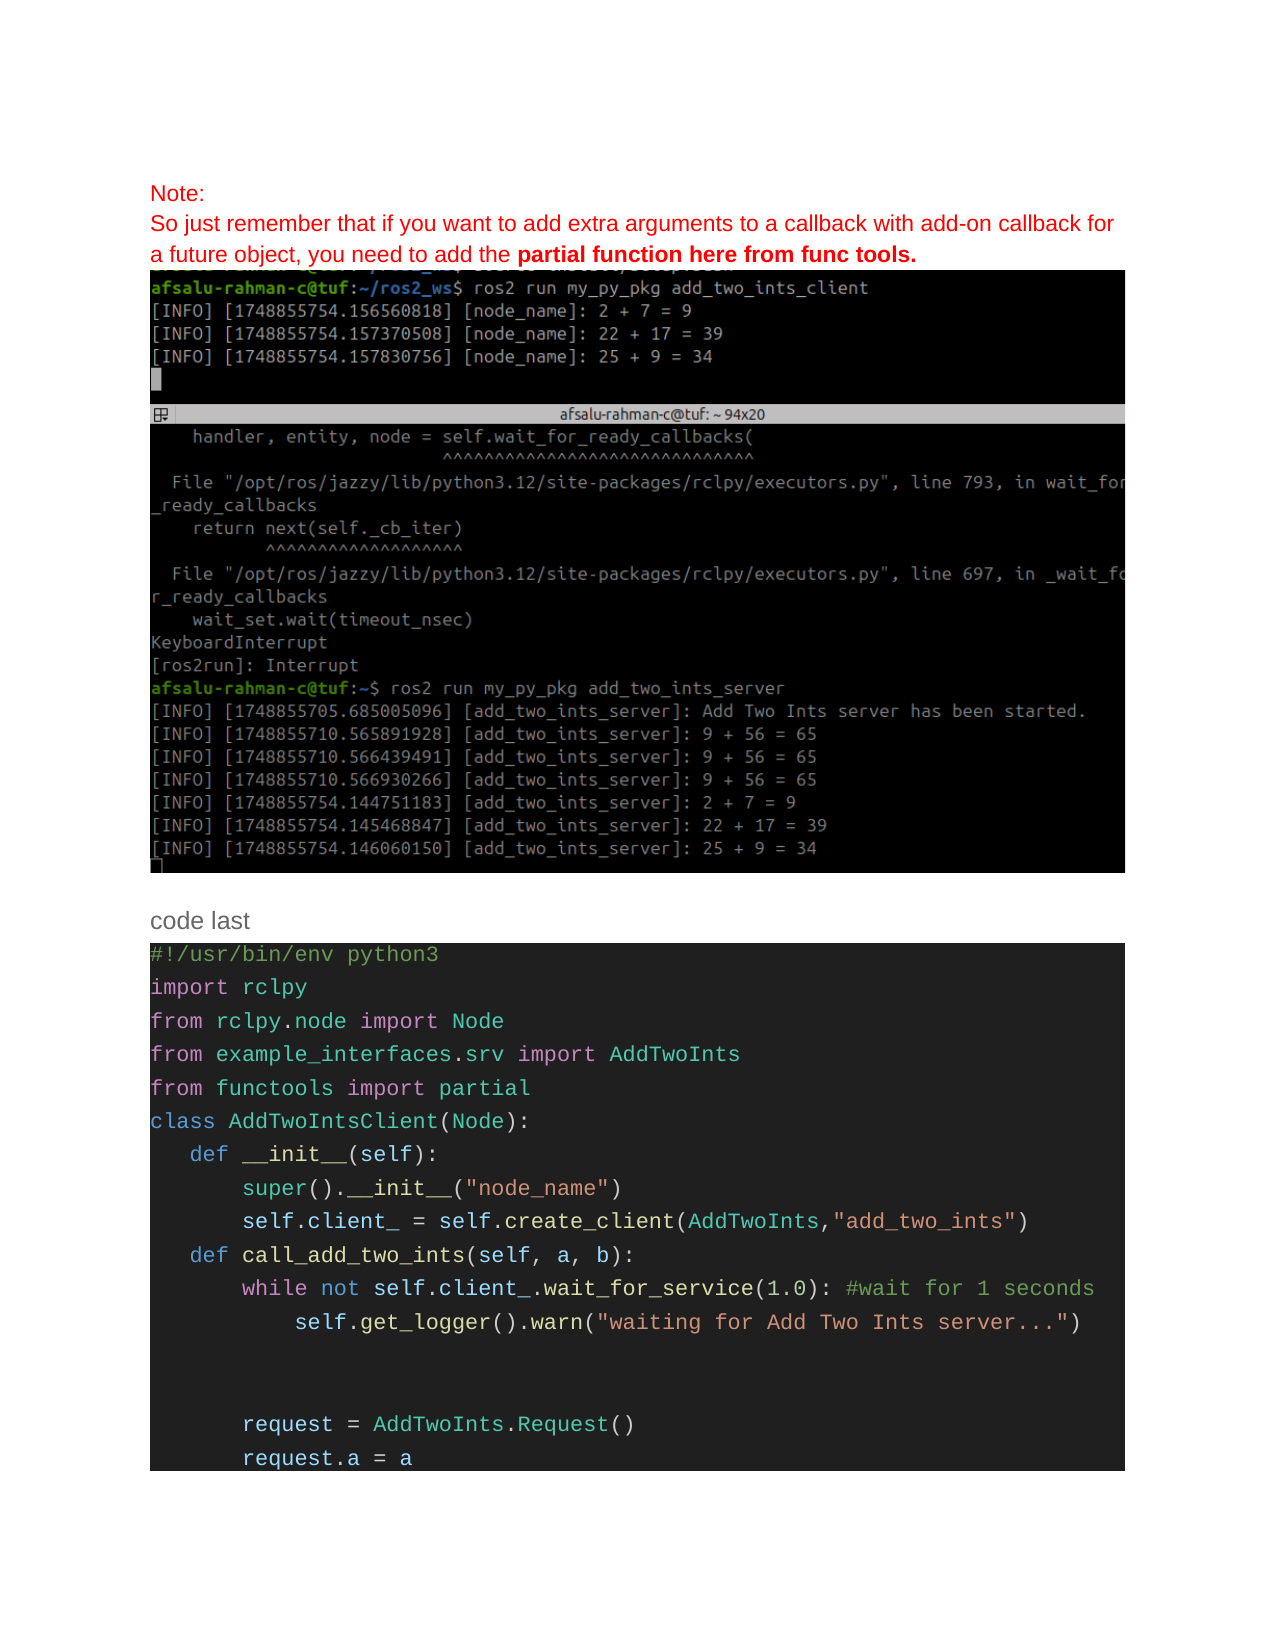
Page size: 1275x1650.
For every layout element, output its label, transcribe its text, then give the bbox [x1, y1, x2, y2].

text #!/usr/bin/env python3 [150, 943, 1125, 968]
text request.a = a [150, 1447, 1125, 1471]
text def call_add_two_ints(self, a, b): [150, 1244, 1125, 1269]
text self.client_ = self.create_client(AddTwoInts,"add_two_ints") [150, 1211, 1125, 1235]
text from example_interfaces.srv import AddTwoInts [150, 1043, 1125, 1068]
text request = AddTwoInts.Request() [150, 1413, 1125, 1438]
text from rclpy.node import Node [150, 1010, 1125, 1035]
text while not self.client_.wait_for_service(1.0): #wait for 1 seconds [150, 1277, 1125, 1302]
text self.get_logger().warn("waiting for Add Two Ints server...") [150, 1311, 1125, 1336]
text import rclpy [150, 976, 1125, 1001]
text from functools import partial [150, 1077, 1125, 1102]
text Note: [150, 180, 1125, 207]
text def __init__(self): [150, 1144, 1125, 1168]
text class AddTwoIntsClient(Node): [150, 1110, 1125, 1135]
text super().__init__("node_name") [150, 1177, 1125, 1202]
picture [150, 270, 1125, 873]
subtitle code last [150, 906, 1125, 935]
text So just remember that if you want to add extra arguments to a callback with add-on callback for a future object, you need to add the partial function here from func tools. [150, 210, 1125, 267]
